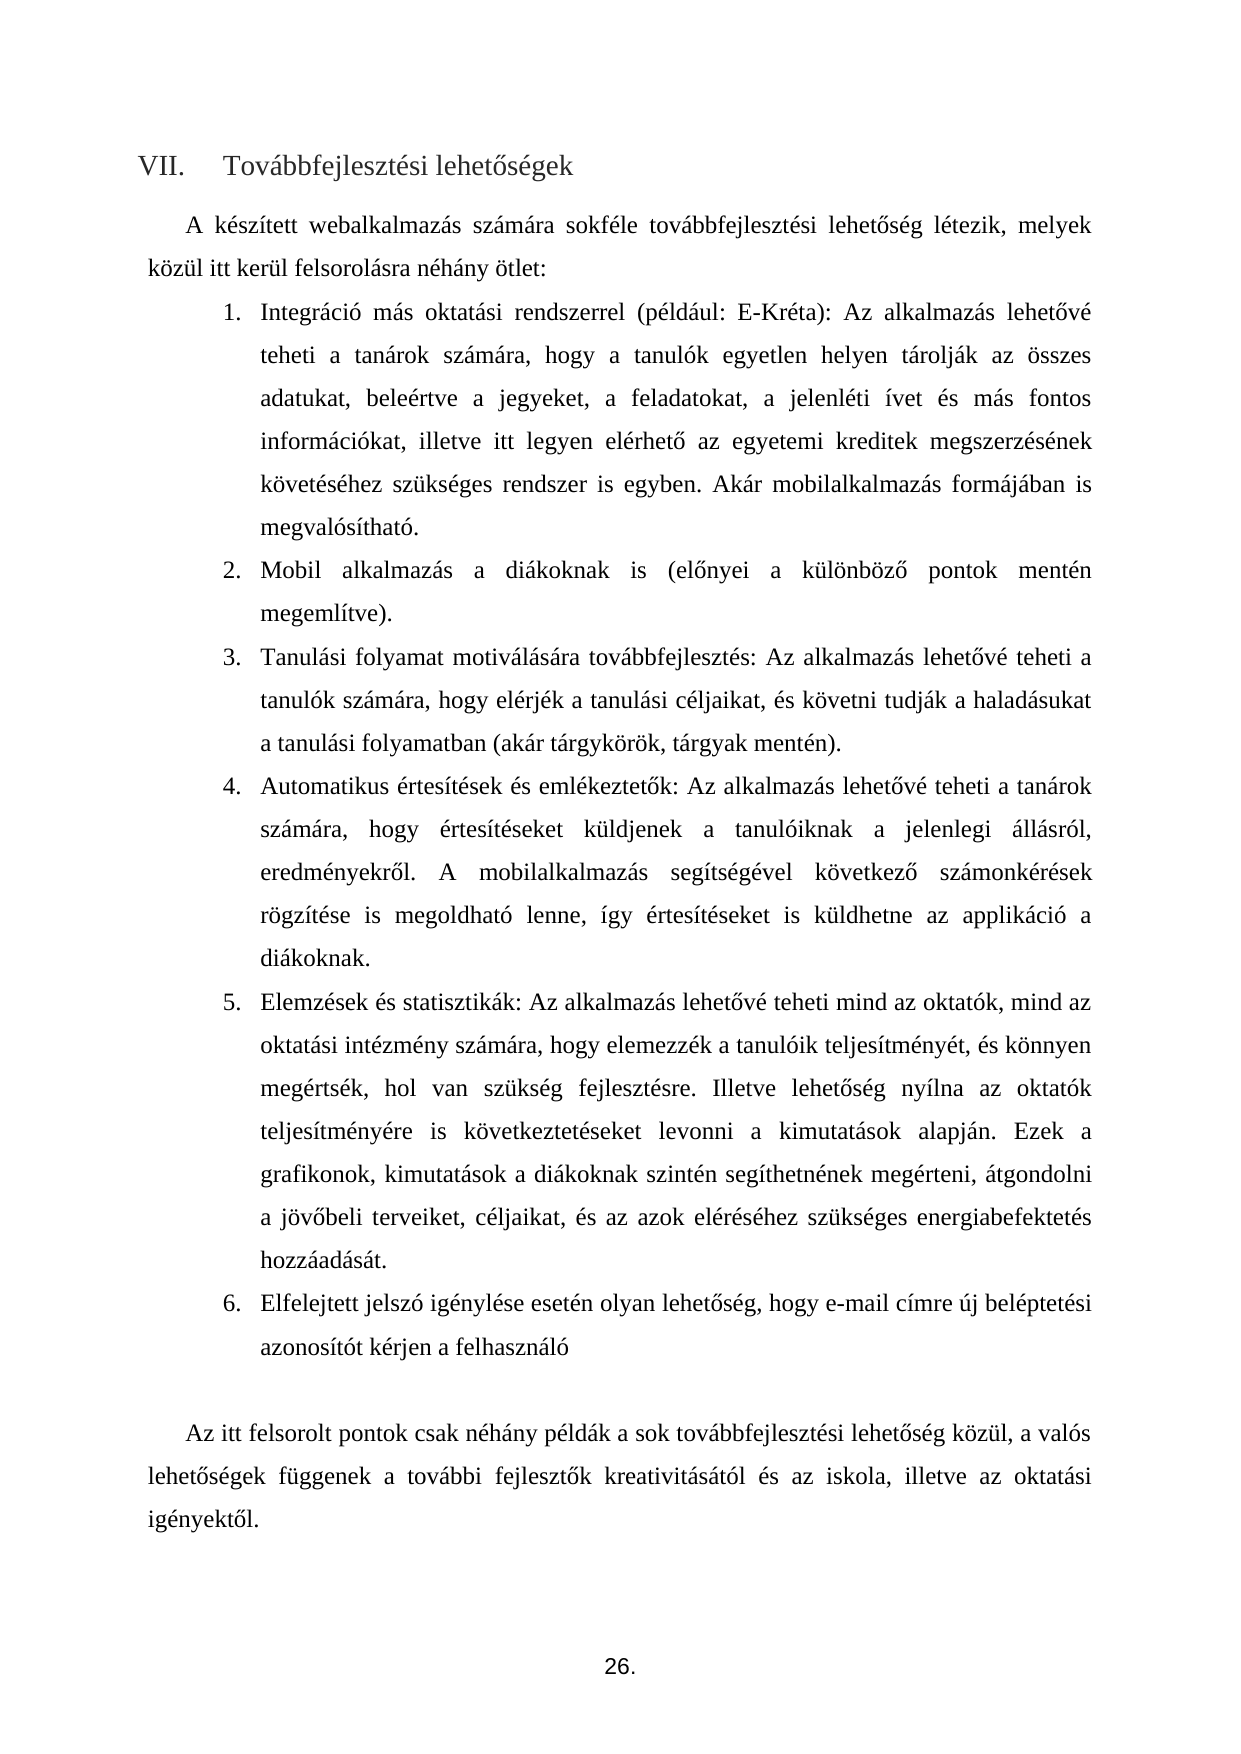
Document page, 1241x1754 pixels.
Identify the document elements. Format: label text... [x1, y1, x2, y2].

list Elfelejtett jelszó igénylése esetén olyan lehetőség, hogy e-mail címre új beléptetési azonosítót kérjen a felhasználó [223, 1288, 1093, 1360]
list Mobil alkalmazás a diákoknak is (előnyei a különböző pontok mentén megemlítve). [223, 555, 1093, 627]
text Az itt felsorolt pontok csak néhány példák a sok továbbfejlesztési lehetőség közül, a valós lehetőségek függenek a további fejlesztők kreativitásától és az iskola, illetve az oktatási igényektől. [148, 1418, 1093, 1533]
text A készített webalkalmazás számára sokféle továbbfejlesztési lehetőség létezik, melyek közül itt kerül felsorolásra néhány ötlet: [148, 210, 1093, 282]
list Integráció más oktatási rendszerrel (például: E-Kréta): Az alkalmazás lehetővé teheti a tanárok számára, hogy a tanulók egyetlen helyen tárolják az összes adatukat, beleértve a jegyeket, a feladatokat, a jelenléti ívet és más fontos információkat, illetve itt legyen elérhető az egyetemi kreditek megszerzésének követéséhez szükséges rendszer is egyben. Akár mobilalkalmazás formájában is megvalósítható. [223, 297, 1093, 541]
list Elemzések és statisztikák: Az alkalmazás lehetővé teheti mind az oktatók, mind az oktatási intézmény számára, hogy elemezzék a tanulóik teljesítményét, és könnyen megértsék, hol van szükség fejlesztésre. Illetve lehetőség nyílna az oktatók teljesítményére is következtetéseket levonni a kimutatások alapján. Ezek a grafikonok, kimutatások a diákoknak szintén segíthetnének megérteni, átgondolni a jövőbeli terveiket, céljaikat, és az azok eléréséhez szükséges energiabefektetés hozzáadását. [223, 987, 1093, 1274]
subtitle Továbbfejlesztési lehetőségek [185, 148, 1093, 181]
list Tanulási folyamat motiválására továbbfejlesztés: Az alkalmazás lehetővé teheti a tanulók számára, hogy elérjék a tanulási céljaikat, és követni tudják a haladásukat a tanulási folyamatban (akár tárgykörök, tárgyak mentén). [223, 642, 1093, 757]
list Automatikus értesítések és emlékeztetők: Az alkalmazás lehetővé teheti a tanárok számára, hogy értesítéseket küldjenek a tanulóiknak a jelenlegi állásról, eredményekről. A mobilalkalmazás segítségével következő számonkérések rögzítése is megoldható lenne, így értesítéseket is küldhetne az applikáció a diákoknak. [223, 771, 1093, 972]
